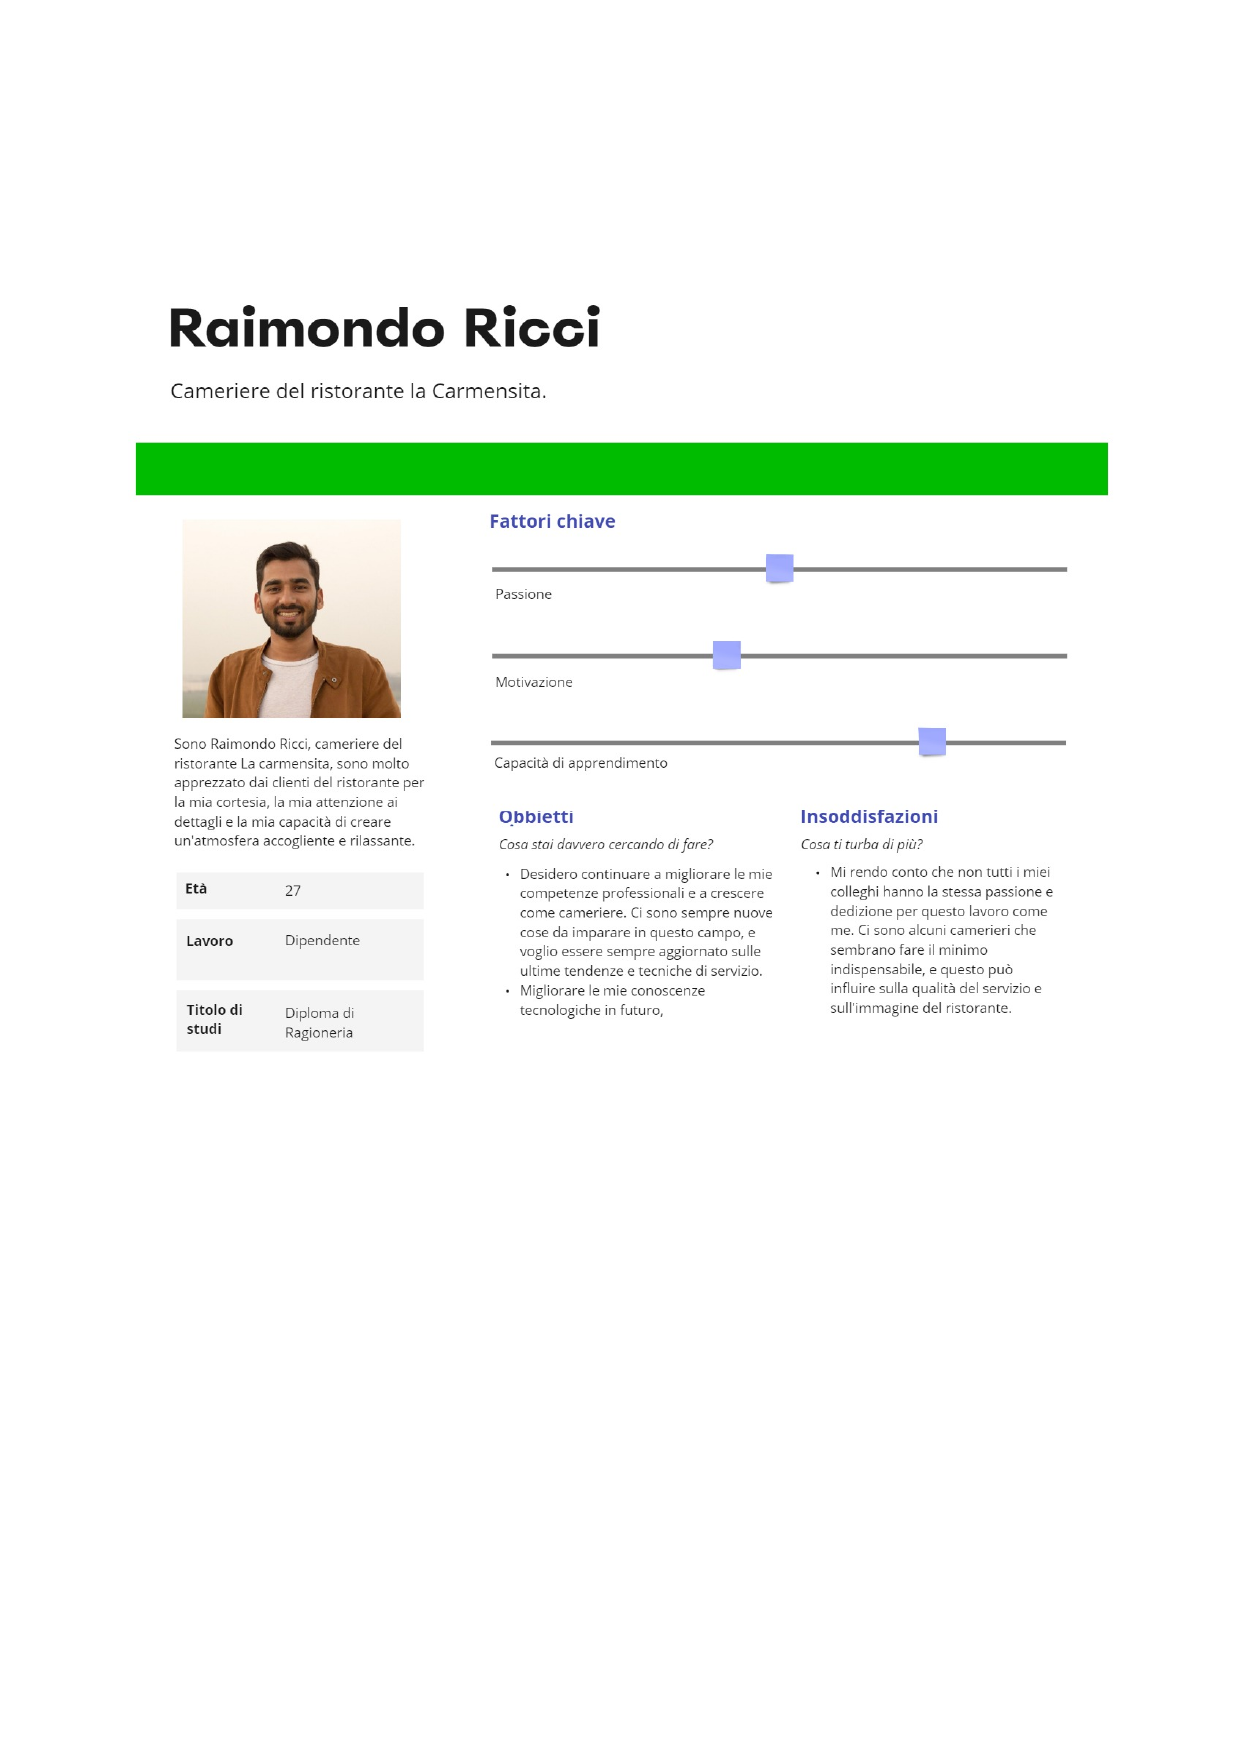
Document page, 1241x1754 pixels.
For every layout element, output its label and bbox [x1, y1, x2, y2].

picture [128, 245, 1117, 1086]
